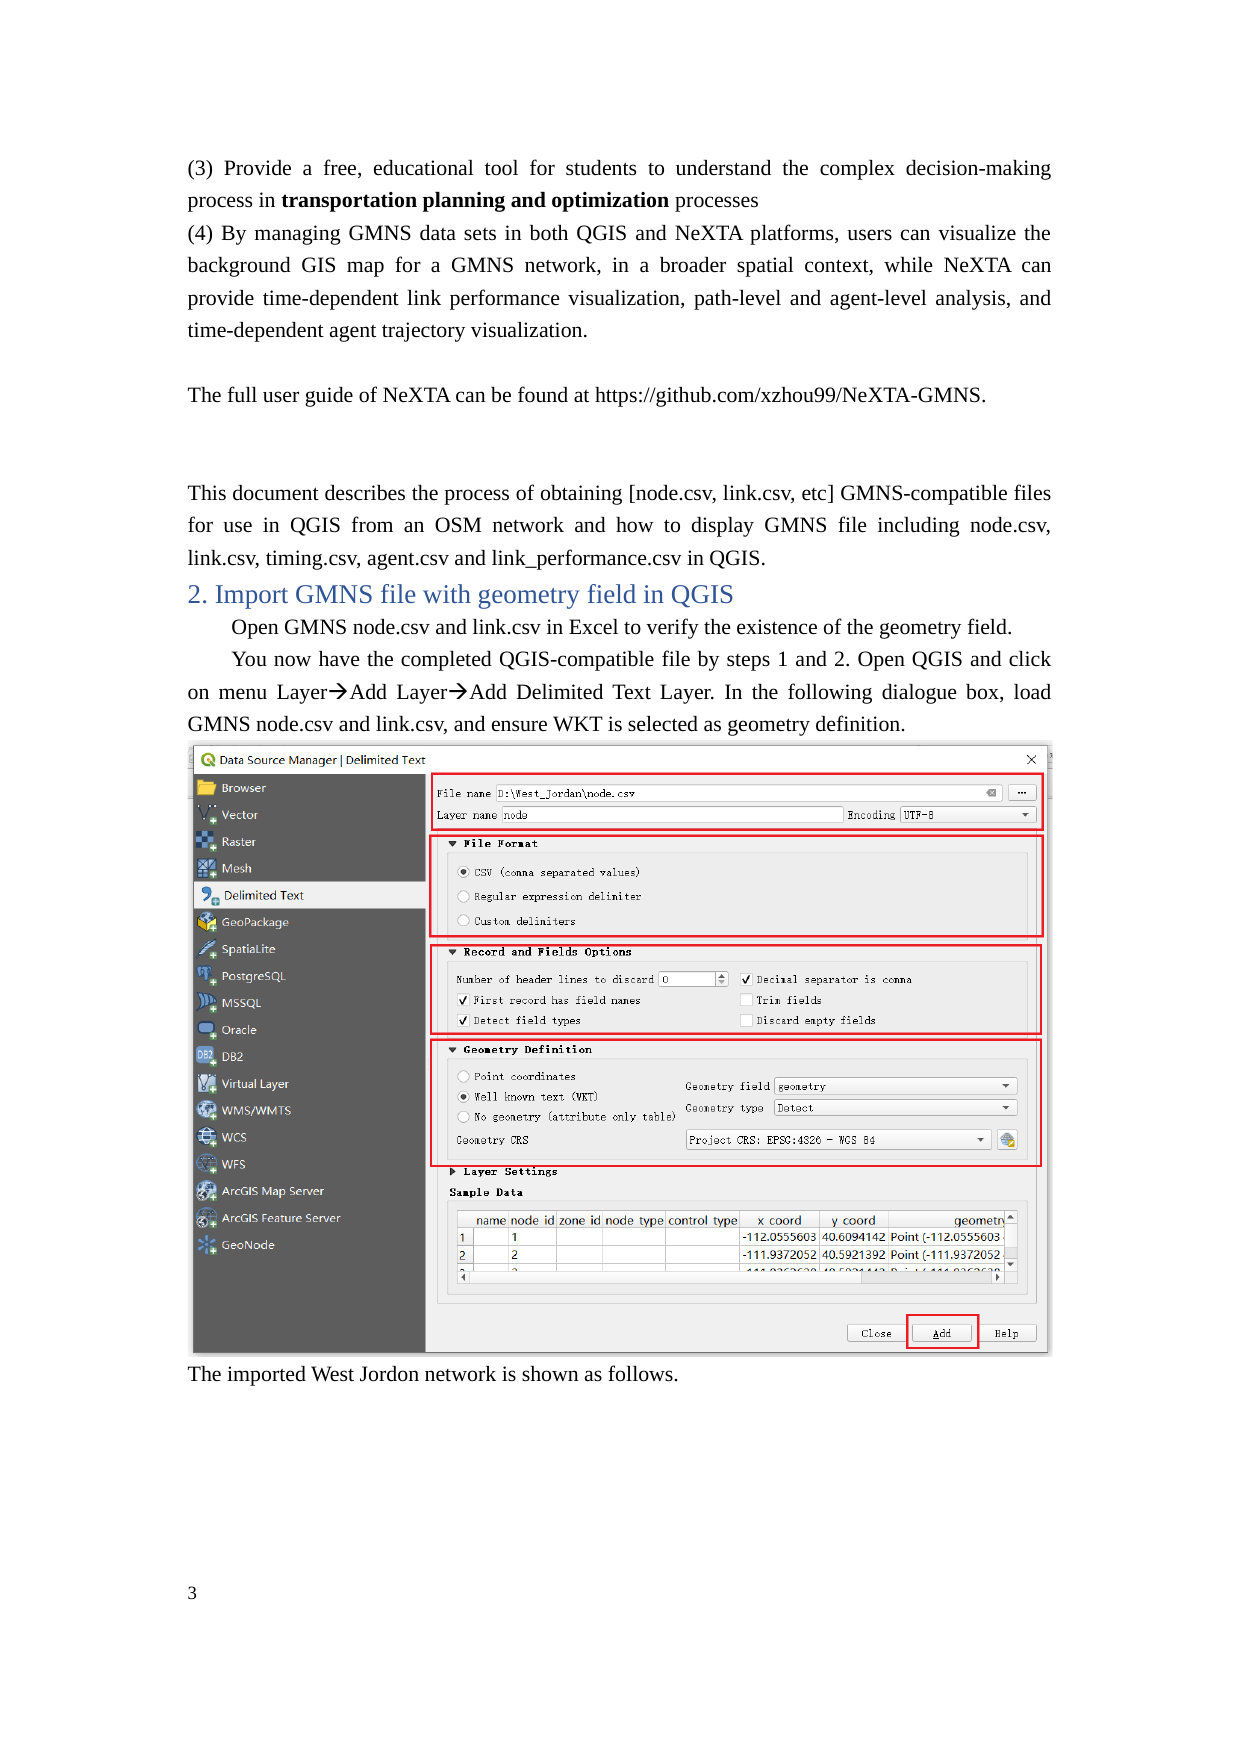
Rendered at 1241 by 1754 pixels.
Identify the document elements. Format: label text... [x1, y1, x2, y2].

list Open GMNS node.csv and link.csv in Excel to verify the existence of the geometry field. [187, 610, 1053, 643]
subtitle 2. Import GMNS file with geometry field in QGIS [187, 578, 1053, 610]
text (4) By managing GMNS data sets in both QGIS and NeXTA platforms, users can visualize the background GIS map for a GMNS network, in a broader spatial context, while NeXTA can provide time-dependent link performance visualization, path-level and agent-level analysis, and time-dependent agent trajectory visualization. [187, 216, 1053, 346]
text (3) Provide a free, educational tool for students to understand the complex decision-making process in transportation planning and optimization processes [187, 151, 1053, 216]
text The full user guide of NeXTA can be found at https://github.com/xzhou99/NeXTA-GMNS. [187, 379, 1053, 411]
text This document describes the process of obtaining [node.csv, link.csv, etc] GMNS-compatible files for use in QGIS from an OSM network and how to display GMNS file including node.csv, link.csv, timing.csv, agent.csv and link_performance.csv in QGIS. [187, 476, 1053, 574]
text The imported West Jordon network is shown as follows. [187, 1358, 1053, 1390]
picture [187, 740, 1053, 1357]
list You now have the completed QGIS-compatible file by steps 1 and 2. Open QGIS and click on menu LayerAdd LayerAdd Delimited Text Layer. In the following dialogue box, load GMNS node.csv and link.csv, and ensure WKT is selected as geometry definition. [187, 643, 1053, 740]
